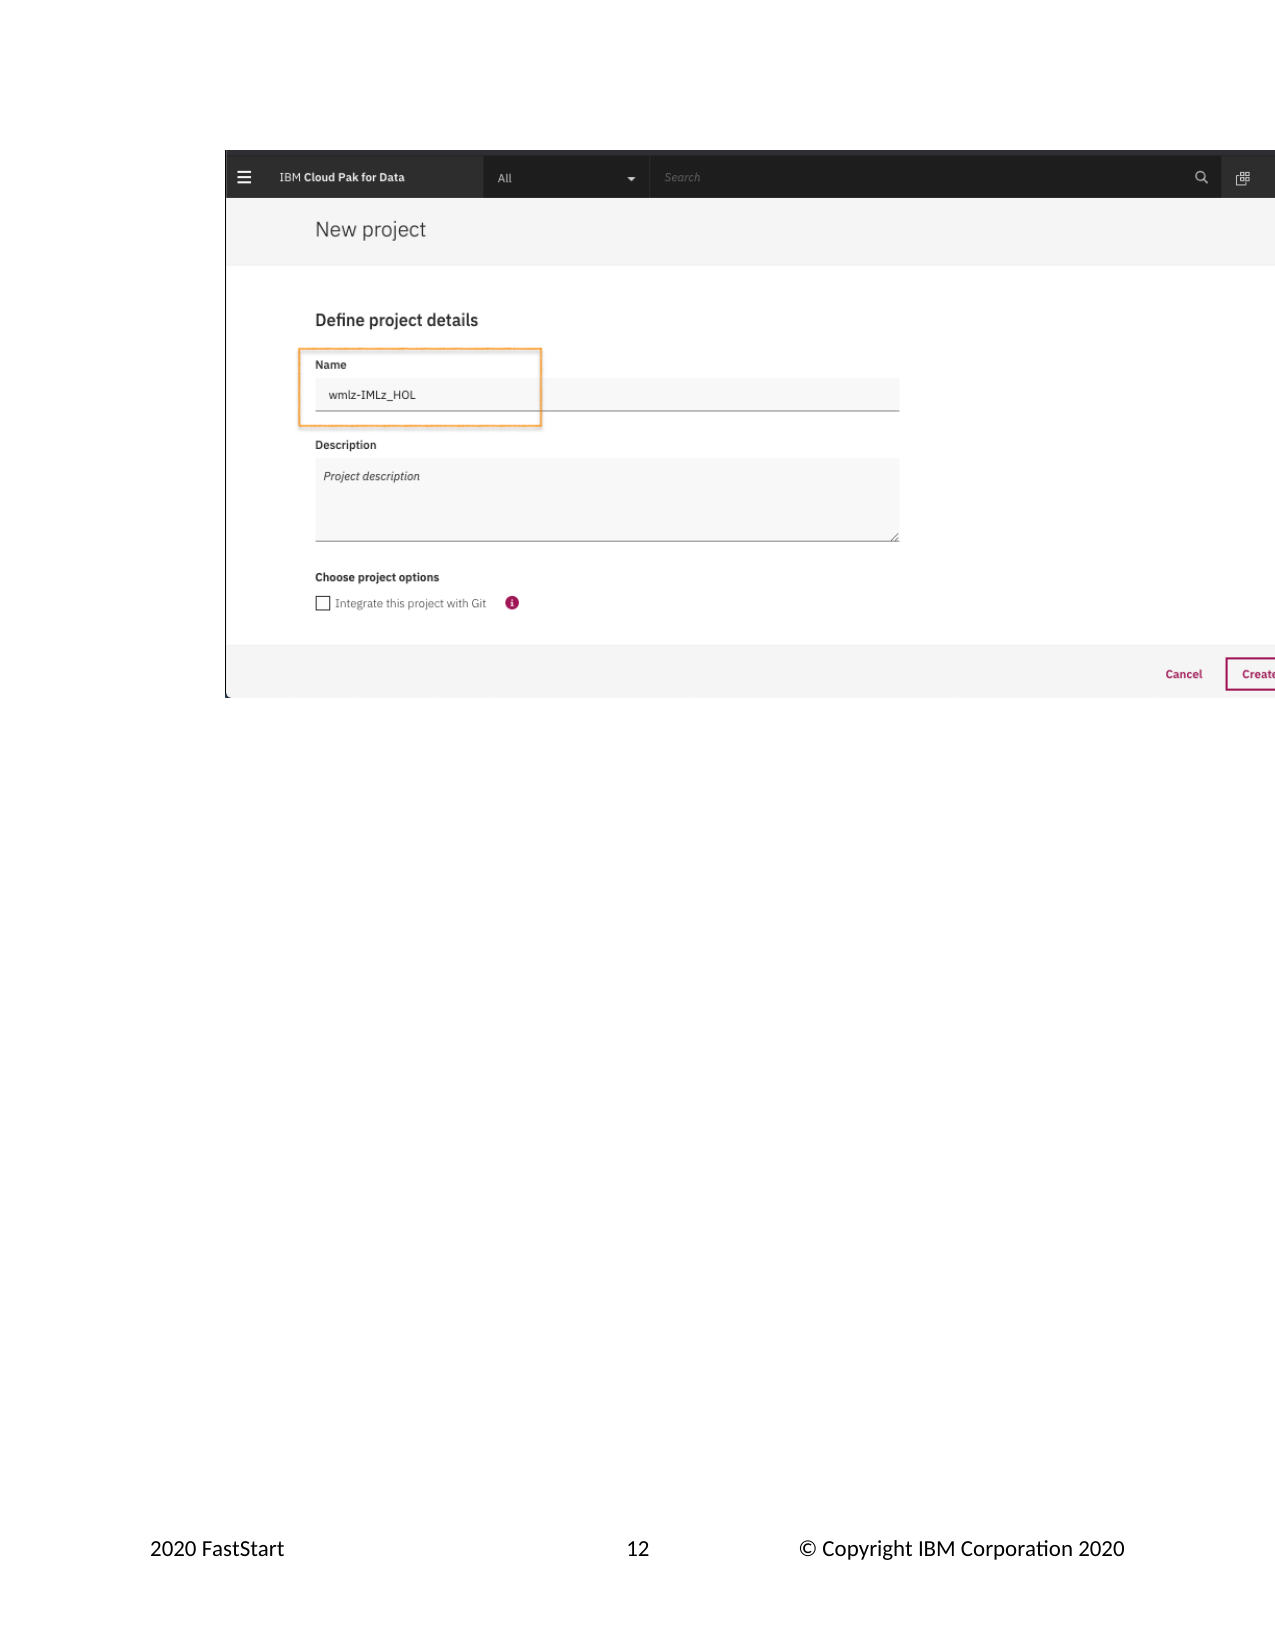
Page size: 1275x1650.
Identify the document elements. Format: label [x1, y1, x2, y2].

picture [225, 150, 1275, 698]
